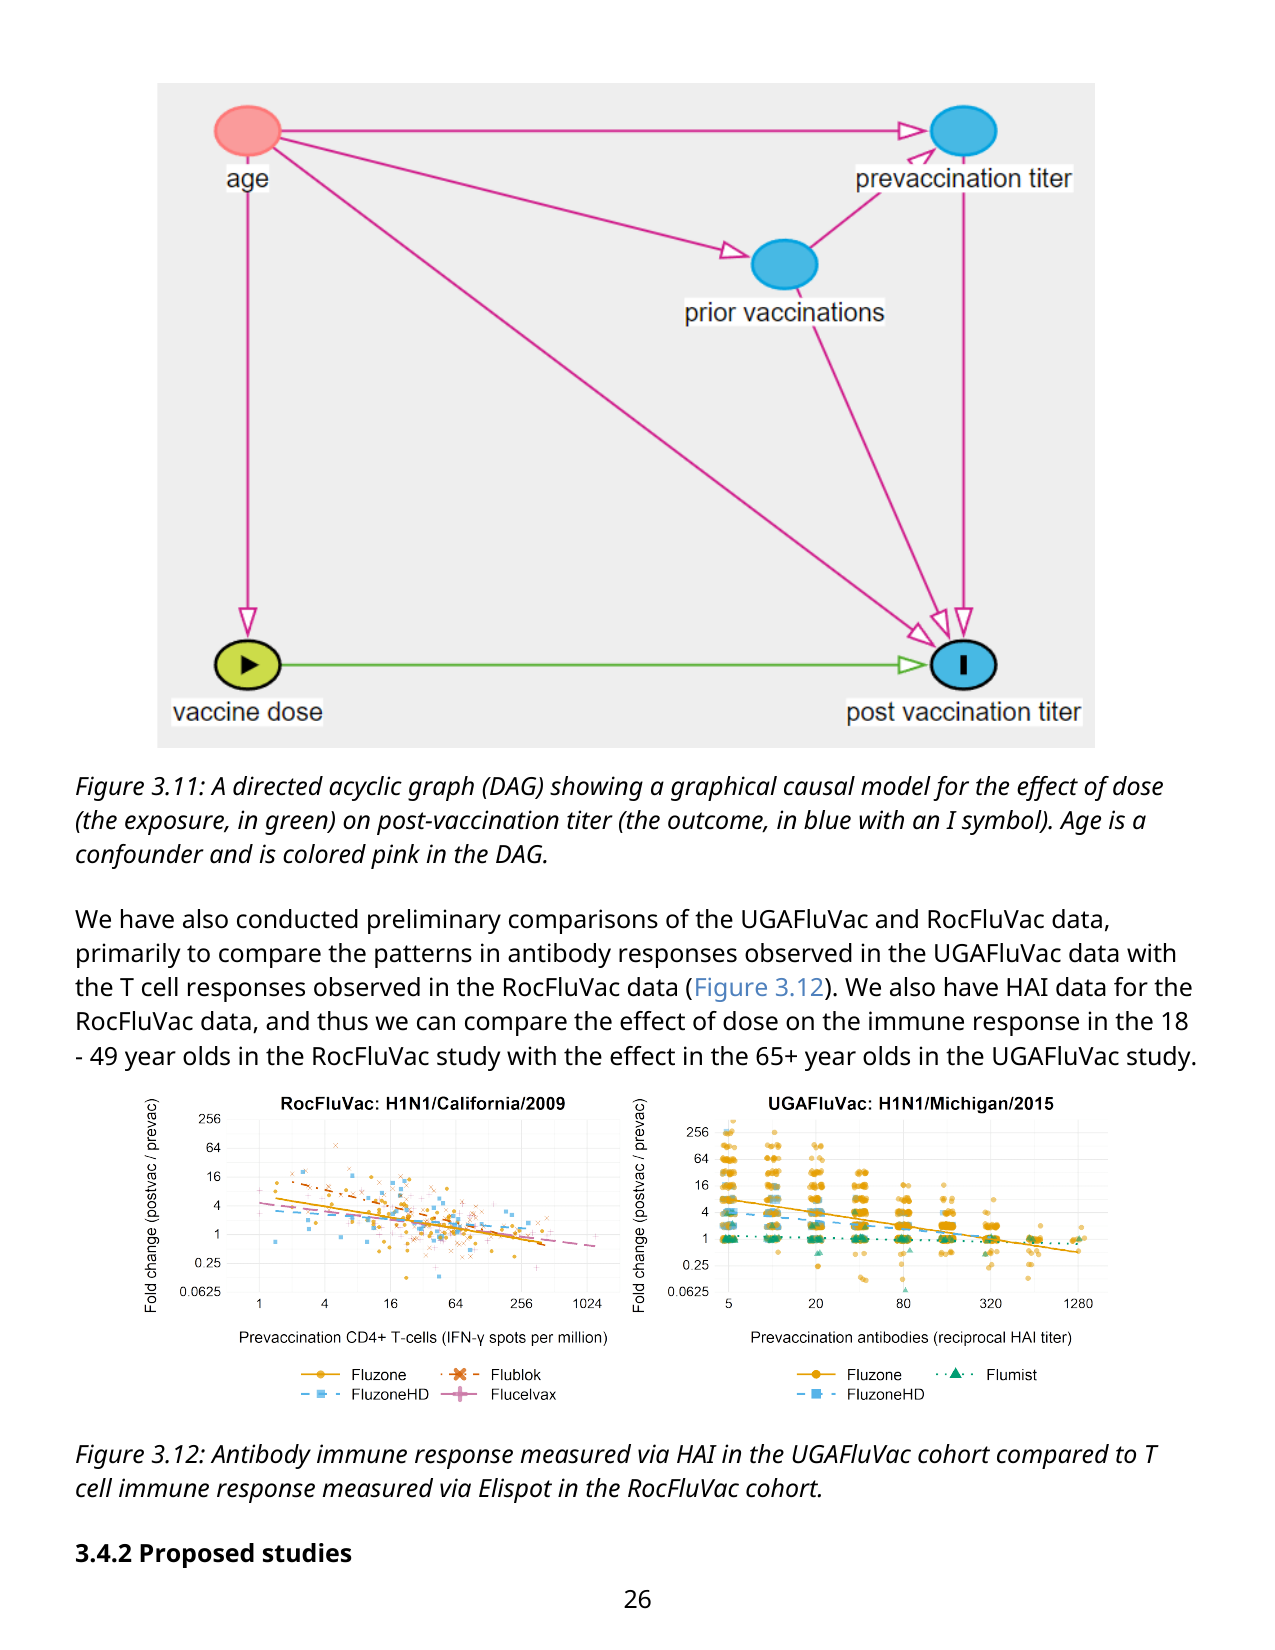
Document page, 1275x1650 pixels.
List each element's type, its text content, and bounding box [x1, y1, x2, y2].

table_header Figure 3.11: A directed acyclic graph (DAG) showing a graphical causal model for the effect of dose (the exposure, in green) on post-vaccination titer (the outcome, in blue with an I symbol). Age is a confounder and is colored pink in the DAG. [64, 83, 1189, 883]
picture [157, 83, 1095, 748]
text We have also conducted preliminary comparisons of the UGAFluVac and RocFluVac data, primarily to compare the patterns in antibody responses observed in the UGAFluVac data with the T cell responses observed in the RocFluVac data (Figure 3.12). We also have HAI data for the RocFluVac data, and thus we can compare the effect of dose on the immune response in the 18 - 49 year olds in the RocFluVac study with the effect in the 65+ year olds in the UGAFluVac study. [75, 902, 1200, 1072]
picture [138, 1091, 1114, 1416]
table_header Figure 3.12: Antibody immune response measured via HAI in the UGAFluVac cohort compared to T cell immune response measured via Elispot in the RocFluVac cohort. [64, 1091, 1189, 1517]
subtitle 3.4.2 Proposed studies [75, 1536, 1200, 1570]
